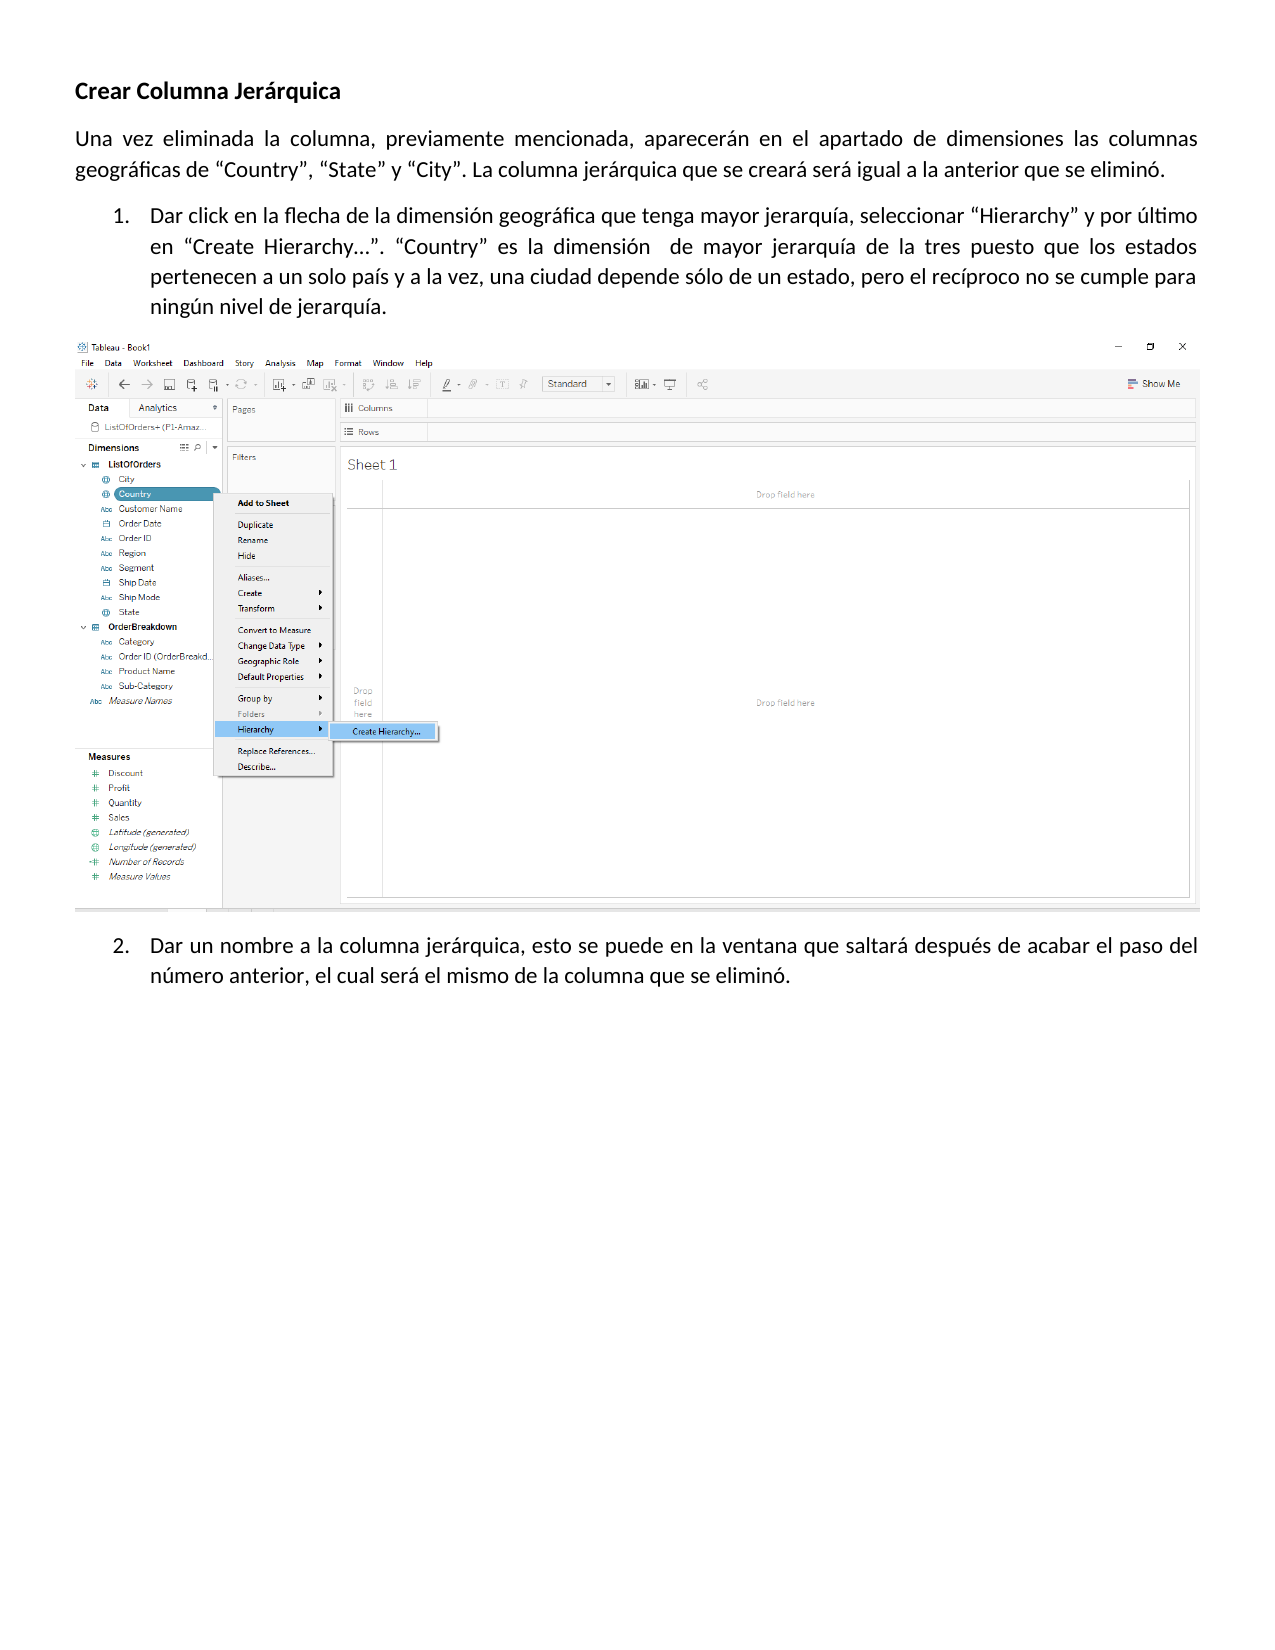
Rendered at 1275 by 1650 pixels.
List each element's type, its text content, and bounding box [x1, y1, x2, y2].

list Dar un nombre a la columna jerárquica, esto se puede en la ventana que saltará después de acabar el paso del número anterior, el cual será el mismo de la columna que se eliminó. [112, 931, 1200, 989]
picture [75, 339, 1200, 912]
text Crear Columna Jerárquica [75, 75, 1200, 106]
text Una vez eliminada la columna, previamente mencionada, aparecerán en el apartado de dimensiones las columnas geográficas de “Country”, “State” y “City”. La columna jerárquica que se creará será igual a la anterior que se eliminó. [75, 124, 1200, 183]
list Dar click en la flecha de la dimensión geográfica que tenga mayor jerarquía, seleccionar “Hierarchy” y por último en “Create Hierarchy…”. “Country” es la dimensión de mayor jerarquía de la tres puesto que los estados pertenecen a un solo país y a la vez, una ciudad depende sólo de un estado, pero el recíproco no se cumple para ningún nivel de jerarquía. [112, 202, 1200, 320]
